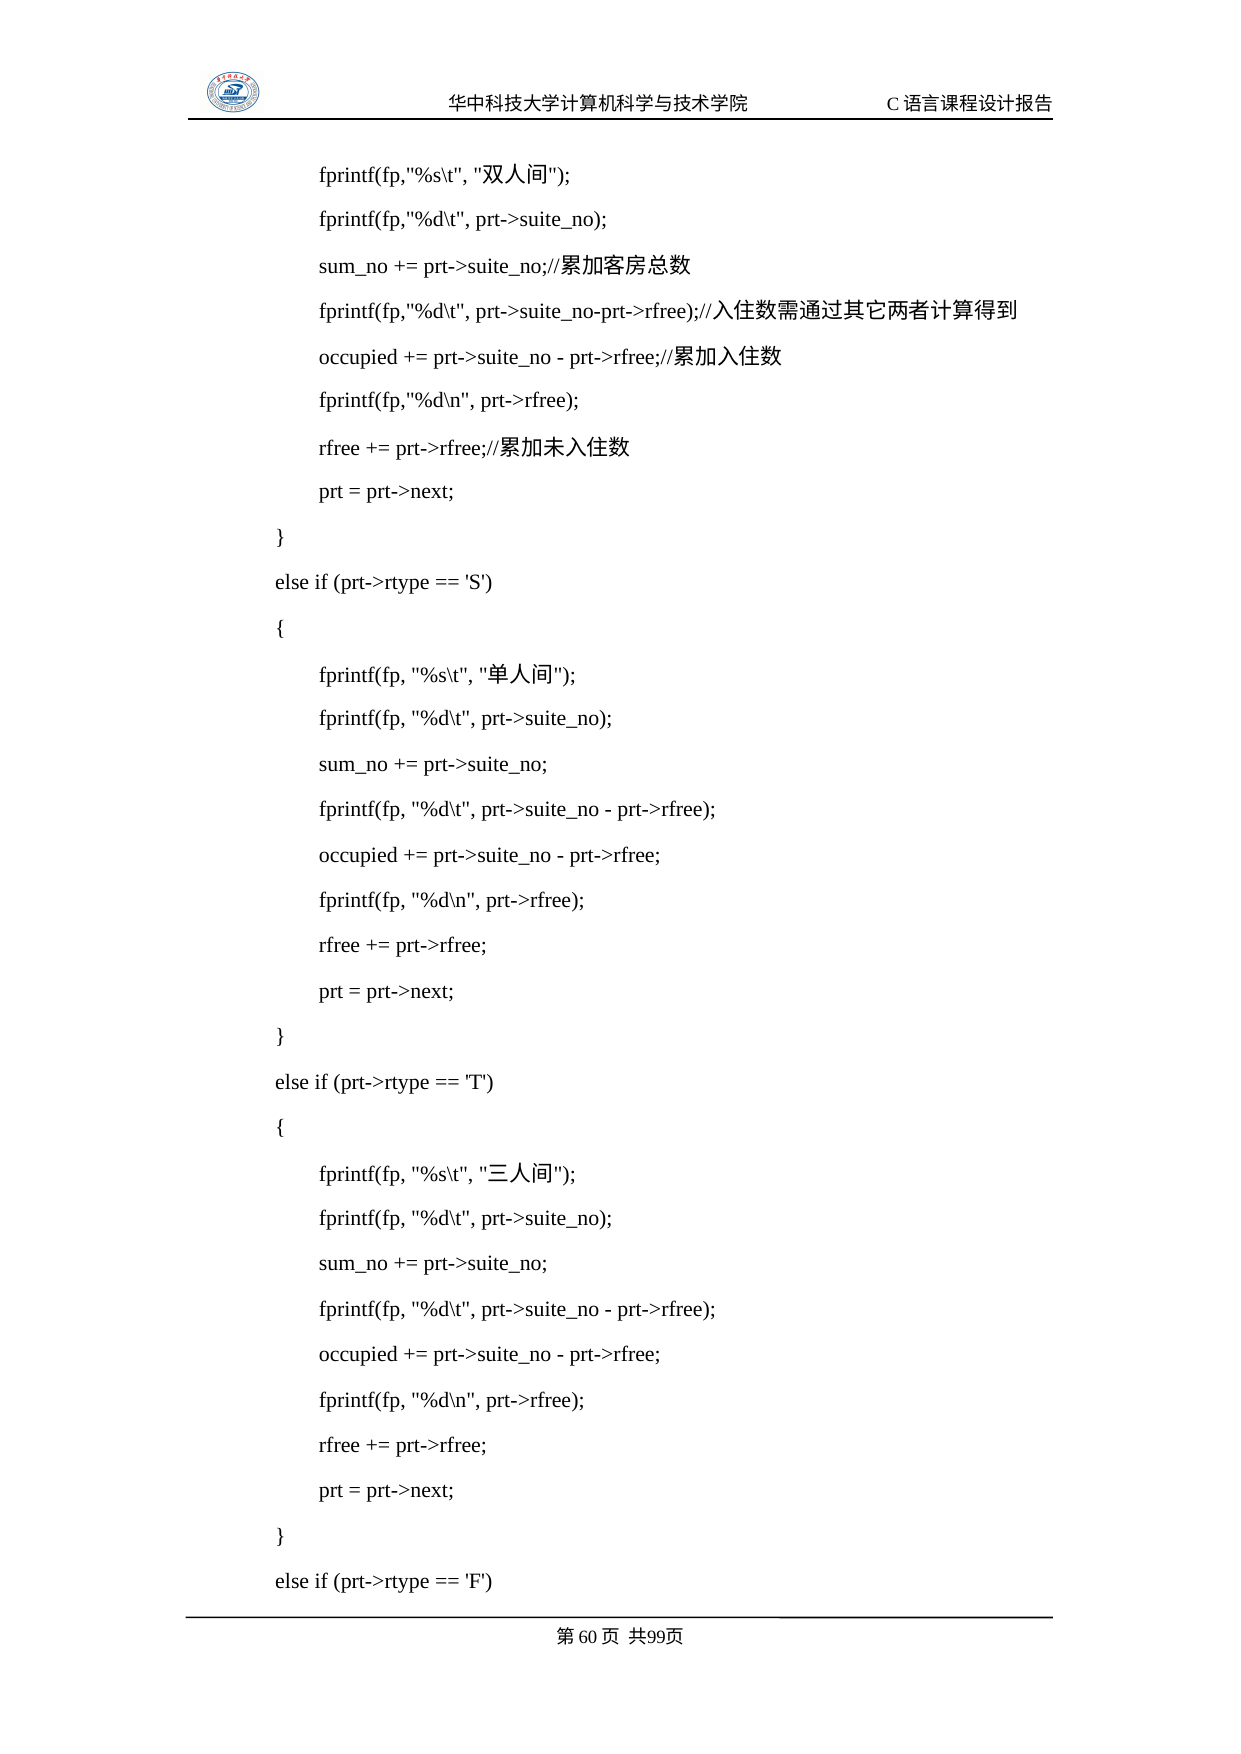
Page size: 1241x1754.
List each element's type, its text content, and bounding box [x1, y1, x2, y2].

text fprintf(fp, "%d\n", prt->rfree); [187, 877, 1053, 922]
text fprintf(fp, "%d\t", prt->suite_no - prt->rfree); [187, 786, 1053, 832]
text fprintf(fp,"%s\t", "双人间"); [187, 150, 1053, 196]
text rfree += prt->rfree;//累加未入住数 [187, 423, 1053, 468]
text } [187, 514, 1053, 559]
text occupied += prt->suite_no - prt->rfree;//累加入住数 [187, 332, 1053, 377]
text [187, 1286, 1053, 1331]
text fprintf(fp, "%d\n", prt->rfree); [187, 1377, 1053, 1422]
text } [187, 1013, 1053, 1059]
text else if (prt->rtype == 'S') [187, 559, 1053, 604]
text prt = prt->next; [187, 968, 1053, 1013]
text } [187, 1513, 1053, 1558]
text rfree += prt->rfree; [187, 922, 1053, 968]
text occupied += prt->suite_no - prt->rfree; [187, 1331, 1053, 1377]
text fprintf(fp, "%d\t", prt->suite_no); [187, 695, 1053, 741]
text sum_no += prt->suite_no; [187, 741, 1053, 786]
text prt = prt->next; [187, 1467, 1053, 1513]
text { [187, 604, 1053, 650]
text sum_no += prt->suite_no;//累加客房总数 [187, 241, 1053, 287]
text fprintf(fp,"%d\n", prt->rfree); [187, 377, 1053, 423]
text rfree += prt->rfree; [187, 1422, 1053, 1467]
picture [200, 70, 264, 113]
text fprintf(fp,"%d\t", prt->suite_no-prt->rfree);//入住数需通过其它两者计算得到 [187, 287, 1053, 332]
text fprintf(fp, "%s\t", "三人间"); [187, 1149, 1053, 1195]
text occupied += prt->suite_no - prt->rfree; [187, 832, 1053, 877]
text fprintf(fp,"%d\t", prt->suite_no); [187, 196, 1053, 241]
text fprintf(fp, "%d\t", prt->suite_no); [187, 1195, 1053, 1240]
text else if (prt->rtype == 'F') [187, 1558, 1053, 1604]
text else if (prt->rtype == 'T') [187, 1059, 1053, 1104]
text prt = prt->next; [187, 468, 1053, 514]
text { [187, 1104, 1053, 1149]
text fprintf(fp, "%s\t", "单人间"); [187, 650, 1053, 695]
text sum_no += prt->suite_no; [187, 1240, 1053, 1286]
